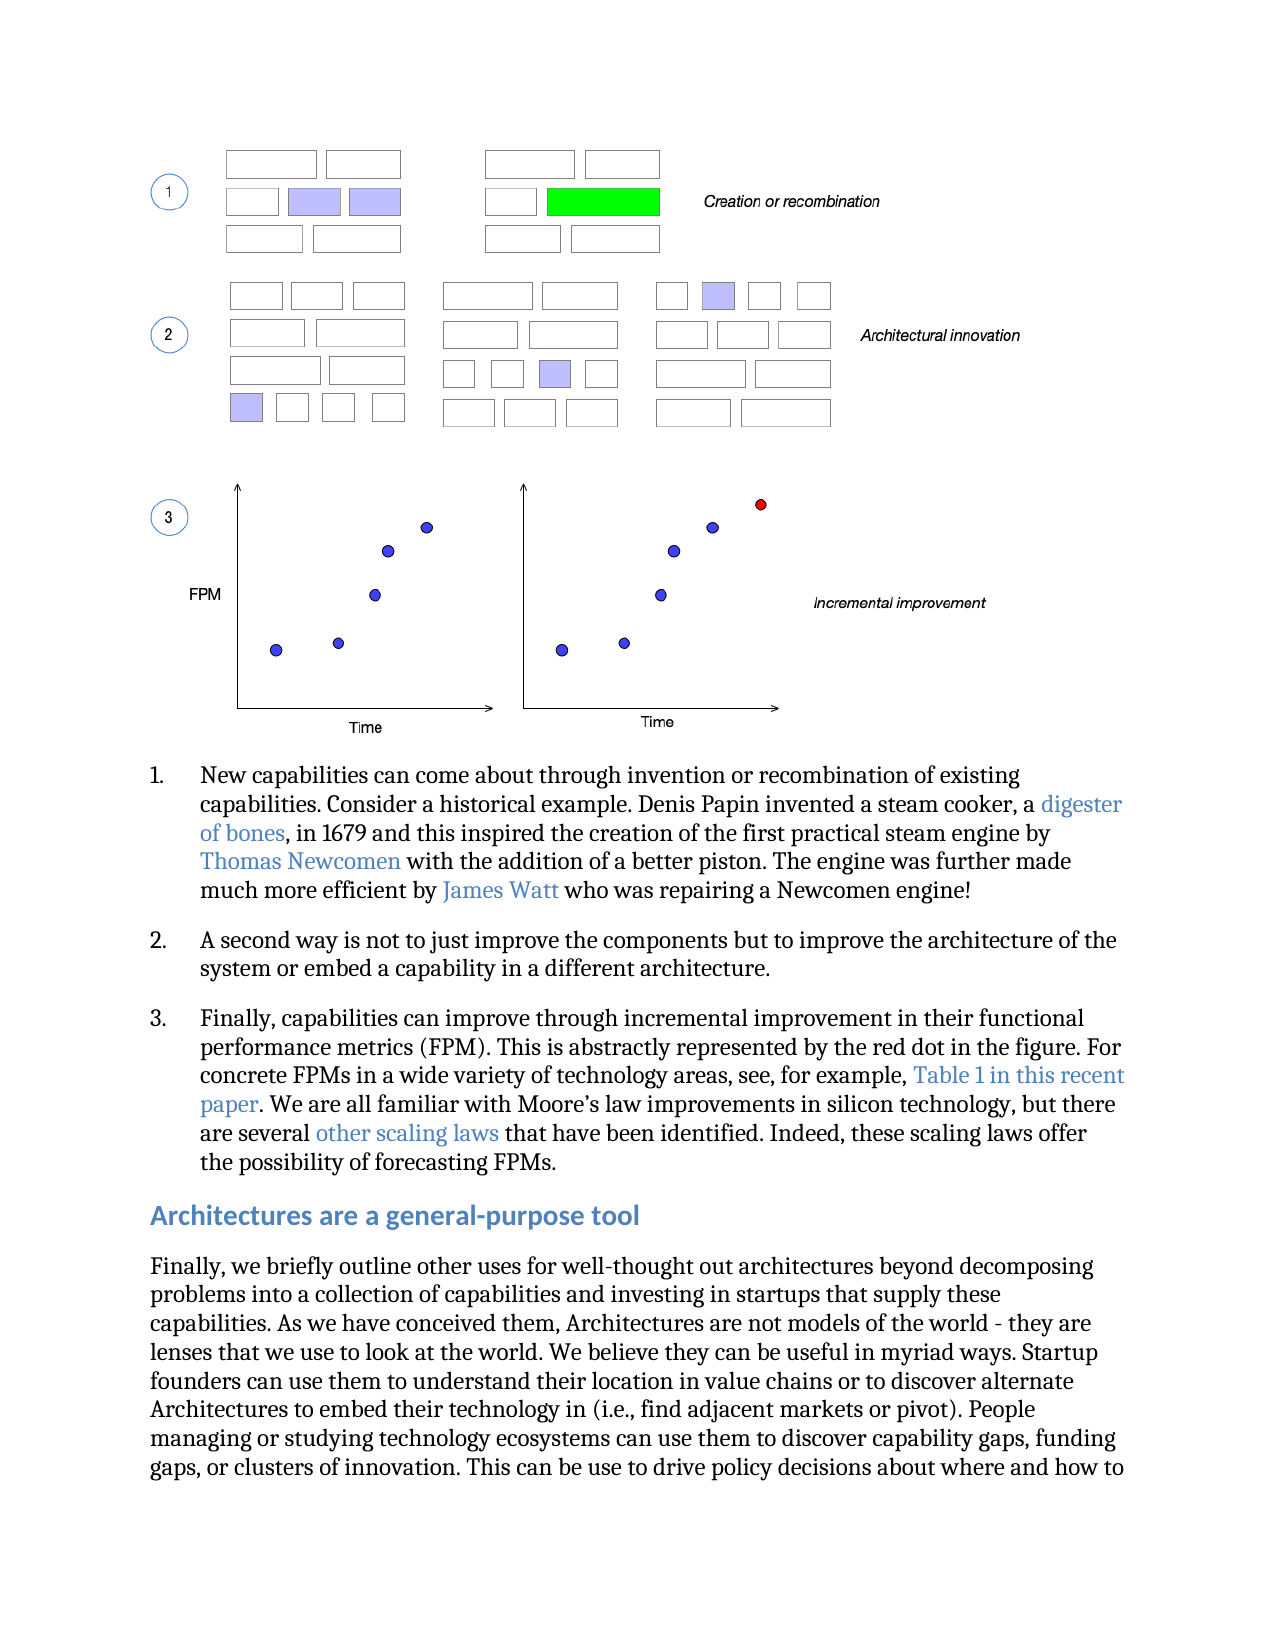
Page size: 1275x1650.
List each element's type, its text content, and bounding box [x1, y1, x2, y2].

subtitle Architectures are a general-purpose tool [150, 1197, 1125, 1233]
list Finally, capabilities can improve through incremental improvement in their functional performance metrics (FPM). This is abstractly represented by the red dot in the figure. For concrete FPMs in a wide variety of technology areas, see, for example, Table 1 in this recent paper. We are all familiar with Moore’s law improvements in silicon technology, but there are several other scaling laws that have been identified. Indeed, these scaling laws offer the possibility of forecasting FPMs. [150, 1004, 1125, 1176]
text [150, 1252, 1125, 1482]
picture [150, 150, 1025, 743]
list A second way is not to just improve the components but to improve the architecture of the system or embed a capability in a different architecture. [150, 926, 1125, 983]
list New capabilities can come about through invention or recombination of existing capabilities. Consider a historical example. Denis Papin invented a steam cooker, a digester of bones, in 1679 and this inspired the creation of the first practical steam engine by Thomas Newcomen with the addition of a better piston. The engine was further made much more efficient by James Watt who was repairing a Newcomen engine! [150, 761, 1125, 905]
